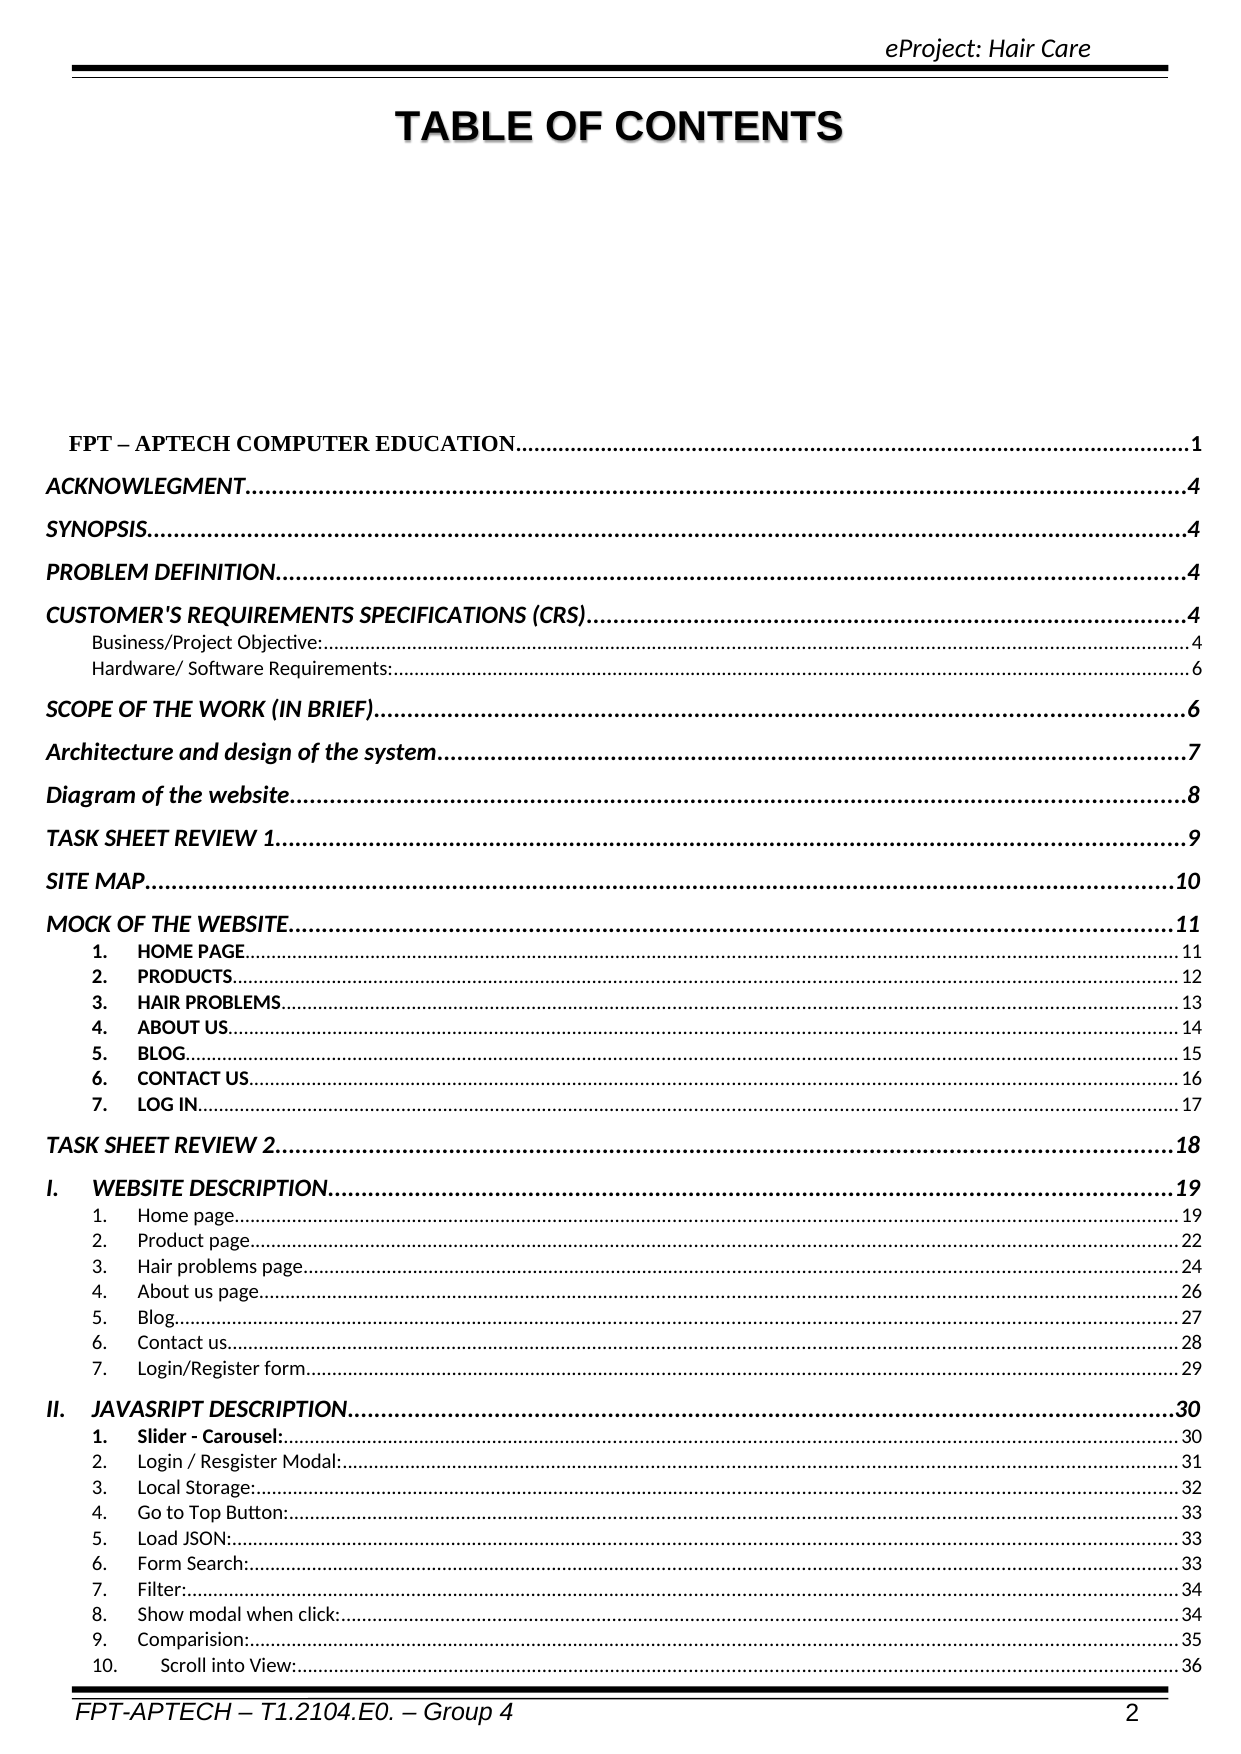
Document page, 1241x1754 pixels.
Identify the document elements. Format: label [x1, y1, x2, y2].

picture [368, 88, 906, 178]
